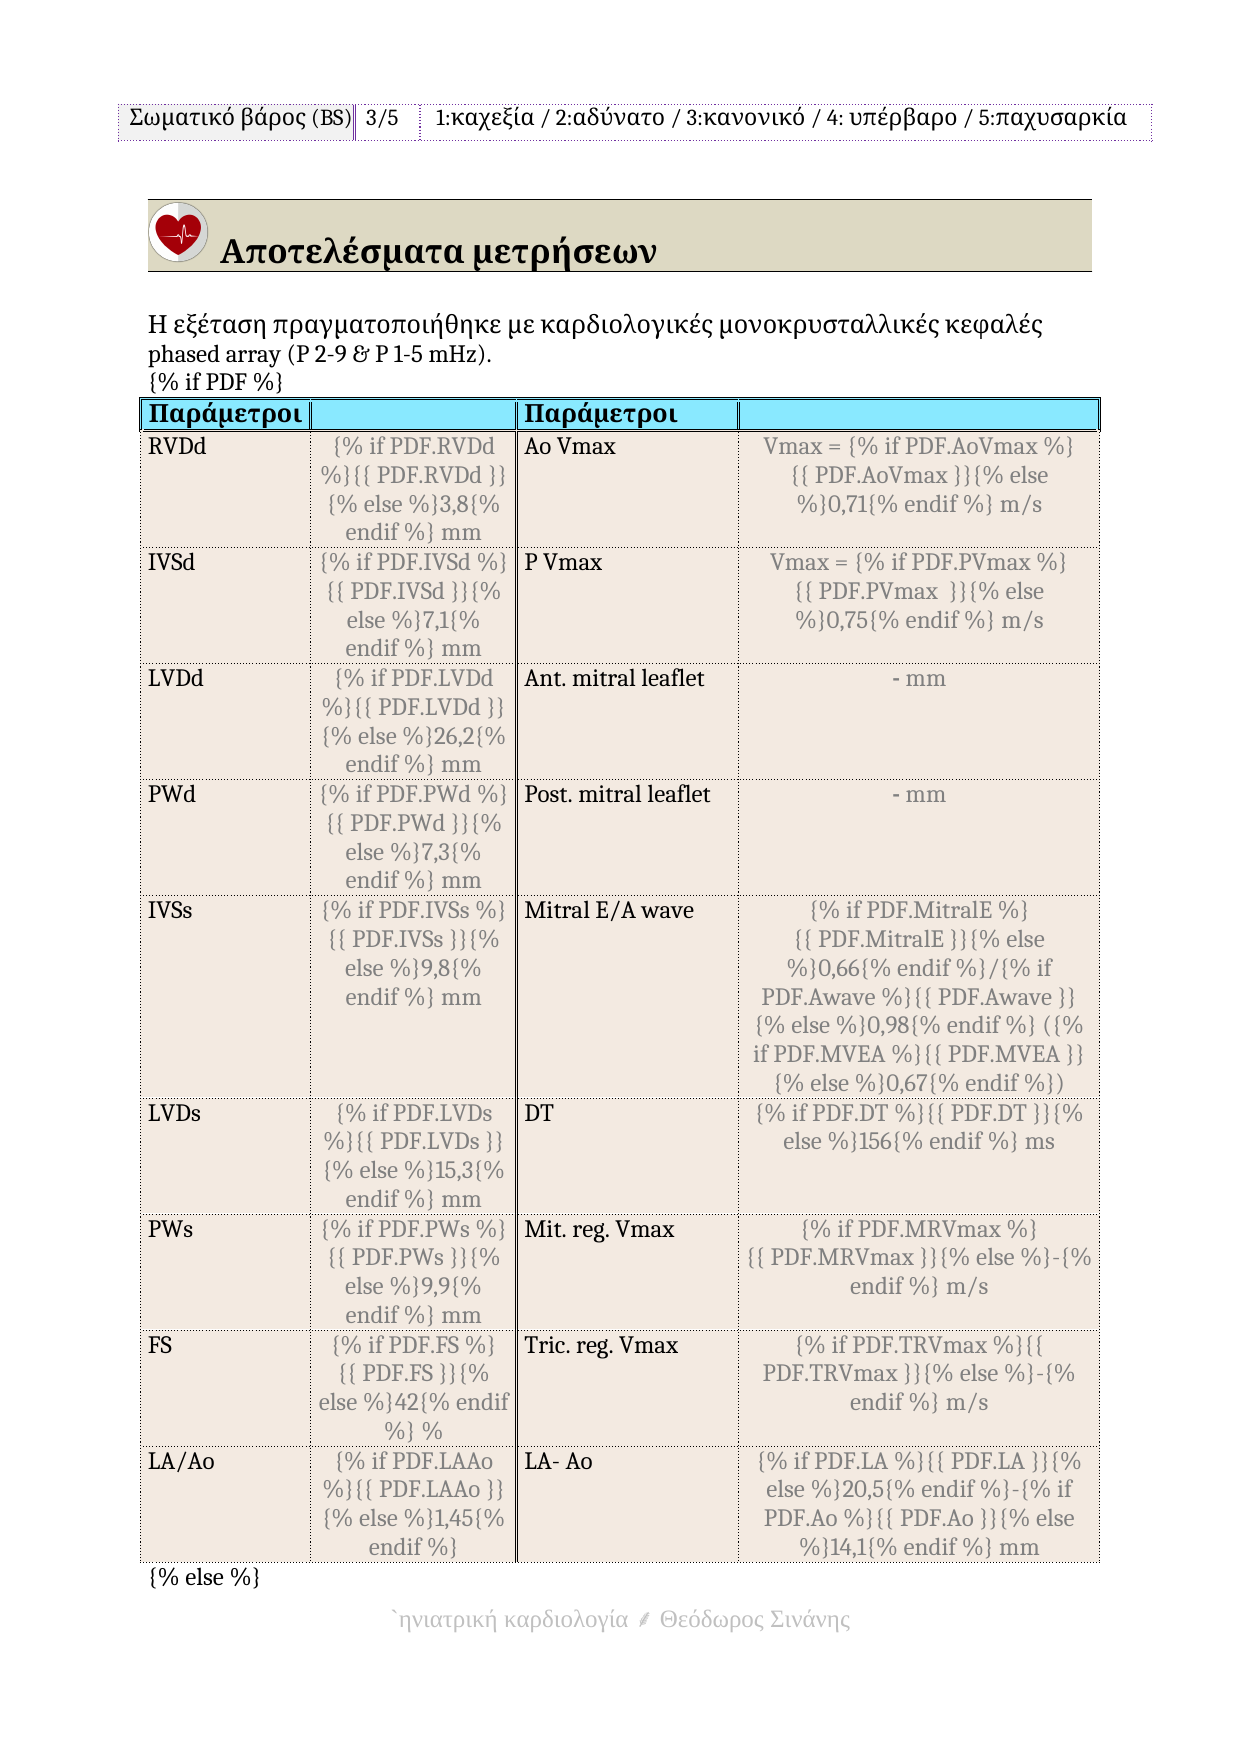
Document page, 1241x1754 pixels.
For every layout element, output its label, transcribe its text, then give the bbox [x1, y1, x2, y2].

table_cell {% if PDF.LVDd %}{{ PDF.LVDd }}{% else %}26,2{% endif %} mm [310, 663, 515, 779]
table_cell {% if PDF.FS %}{{ PDF.FS }}{% else %}42{% endif %} % [310, 1330, 515, 1446]
table_cell {% if PDF.TRVmax %}{{ PDF.TRVmax }}{% else %}-{% endif %} m/s [738, 1330, 1100, 1446]
table_cell IVSs [140, 895, 310, 1097]
table_cell - mm [738, 663, 1100, 779]
table_cell {% if PDF.DT %}{{ PDF.DT }}{% else %}156{% endif %} ms [738, 1098, 1100, 1213]
table_header [310, 398, 517, 429]
table_cell PWd [140, 779, 310, 895]
table_cell {% if PDF.PWs %}{{ PDF.PWs }}{% else %}9,9{% endif %} mm [310, 1214, 515, 1329]
table_cell LA/Ao [140, 1446, 310, 1562]
table_cell {% if PDF.LA %}{{ PDF.LA }}{% else %}20,5{% endif %}-{% if PDF.Ao %}{{ PDF.Ao }}{% else %}14,1{% endif %} mm [738, 1446, 1100, 1562]
table_header Παράμετροι [142, 400, 310, 429]
table_cell Vmax = {% if PDF.PVmax %}{{ PDF.PVmax }}{% else %}0,75{% endif %} m/s [738, 547, 1100, 663]
table_cell Mit. reg. Vmax [518, 1214, 738, 1329]
table_cell - mm [738, 779, 1100, 895]
table_cell Mitral E/A wave [518, 895, 738, 1097]
table_header Παράμετροι [517, 400, 738, 429]
table_cell IVSd [140, 547, 310, 663]
table_cell FS [140, 1330, 310, 1446]
table_cell Σωματικό βάρος (BS) [118, 104, 353, 140]
table_cell RVDd [140, 429, 310, 547]
picture [147, 202, 209, 263]
table_header [738, 400, 1098, 429]
table_cell {% if PDF.RVDd %}{{ PDF.RVDd }}{% else %}3,8{% endif %} mm [310, 432, 515, 547]
table_cell Ao Vmax [518, 432, 738, 547]
table_cell {% if PDF.IVSd %}{{ PDF.IVSd }}{% else %}7,1{% endif %} mm [310, 547, 515, 663]
table_cell {% if PDF.LVDs %}{{ PDF.LVDs }}{% else %}15,3{% endif %} mm [310, 1098, 515, 1213]
table_cell LVDs [140, 1098, 310, 1213]
table_cell {% if PDF.PWd %}{{ PDF.PWd }}{% else %}7,3{% endif %} mm [310, 779, 515, 895]
table_cell 1:καχεξία / 2:αδύνατο / 3:κανονικό / 4: υπέρβαρο / 5:παχυσαρκία [420, 104, 1152, 140]
table_cell LA- Ao [518, 1446, 738, 1562]
table_cell 3/5 [356, 104, 420, 140]
table_cell Tric. reg. Vmax [518, 1330, 738, 1446]
table_cell {% if PDF.MitralE %}{{ PDF.MitralE }}{% else %}0,66{% endif %}/{% if PDF.Awave %}{{ PDF.Awave }}{% else %}0,98{% endif %} ({% if PDF.MVEA %}{{ PDF.MVEA }}{% else %}0,67{% endif %}) [738, 895, 1100, 1097]
table_cell {% if PDF.LAAo %}{{ PDF.LAAo }}{% else %}1,45{% endif %} [310, 1446, 515, 1562]
text {% if PDF %} [148, 368, 1092, 397]
table_cell Ant. mitral leaflet [518, 663, 738, 779]
table_cell PWs [140, 1214, 310, 1329]
table_cell Post. mitral leaflet [518, 779, 738, 895]
text Η εξέταση πραγματοποιήθηκε με καρδιολογικές μονοκρυσταλλικές κεφαλές phased array (P 2-9 & P 1-5 mHz). [148, 311, 1092, 368]
table_cell LVDd [140, 663, 310, 779]
table_cell Vmax = {% if PDF.AoVmax %}{{ PDF.AoVmax }}{% else %}0,71{% endif %} m/s [738, 429, 1100, 547]
text Αποτελέσματα μετρήσεων [148, 200, 1092, 271]
text {% else %} [148, 1563, 1092, 1591]
table_cell {% if PDF.MRVmax %}{{ PDF.MRVmax }}{% else %}-{% endif %} m/s [738, 1214, 1100, 1329]
table_cell DT [518, 1098, 738, 1213]
table_cell P Vmax [518, 547, 738, 663]
table_cell {% if PDF.IVSs %}{{ PDF.IVSs }}{% else %}9,8{% endif %} mm [310, 895, 515, 1097]
